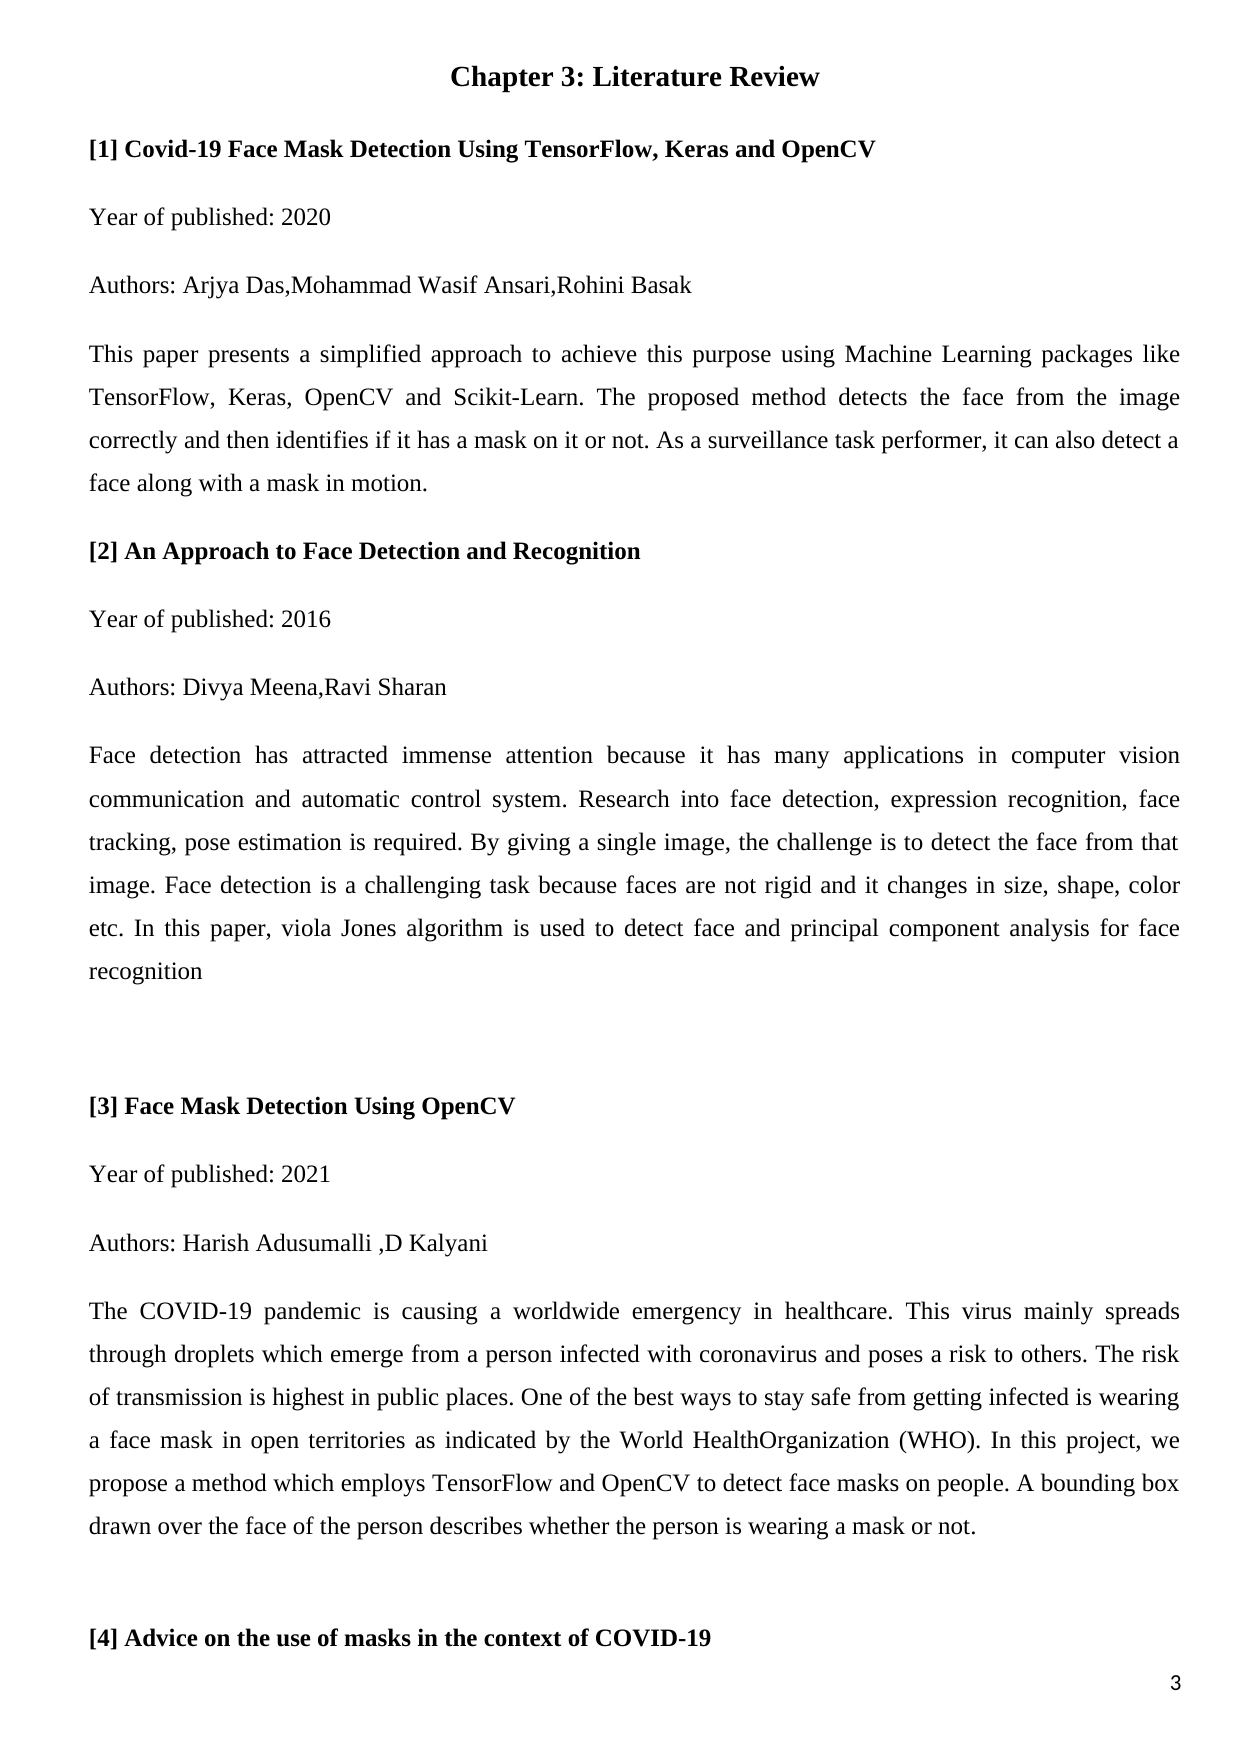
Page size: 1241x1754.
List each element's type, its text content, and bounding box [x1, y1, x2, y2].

text Year of published: 2016 [89, 604, 1181, 633]
text The COVID-19 pandemic is causing a worldwide emergency in healthcare. This virus mainly spreads through droplets which emerge from a person infected with coronavirus and poses a risk to others. The risk of transmission is highest in public places. One of the best ways to stay safe from getting infected is wearing a face mask in open territories as indicated by the World HealthOrganization (WHO). In this project, we propose a method which employs TensorFlow and OpenCV to detect face masks on people. A bounding box drawn over the face of the person describes whether the person is wearing a mask or not. [89, 1296, 1181, 1540]
text Chapter 3: Literature Review [89, 59, 1181, 93]
text Authors: Harish Adusumalli ,D Kalyani [89, 1228, 1181, 1256]
text [1] Covid-19 Face Mask Detection Using TensorFlow, Keras and OpenCV [89, 134, 1181, 163]
text [4] Advice on the use of masks in the context of COVID-19 [89, 1623, 1181, 1651]
text Authors: Arjya Das,Mohammad Wasif Ansari,Rohini Basak [89, 271, 1181, 299]
text Authors: Divya Meena,Ravi Sharan [89, 672, 1181, 701]
text This paper presents a simplified approach to achieve this purpose using Machine Learning packages like TensorFlow, Keras, OpenCV and Scikit-Learn. The proposed method detects the face from the image correctly and then identifies if it has a mask on it or not. As a surveillance task performer, it can also detect a face along with a mask in motion. [89, 339, 1181, 497]
text Year of published: 2021 [89, 1159, 1181, 1188]
text Face detection has attracted immense attention because it has many applications in computer vision communication and automatic control system. Research into face detection, expression recognition, face tracking, pose estimation is required. By giving a single image, the challenge is to detect the face from that image. Face detection is a challenging task because faces are not rigid and it changes in size, shape, color etc. In this paper, viola Jones algorithm is used to detect face and principal component analysis for face recognition [89, 741, 1181, 985]
text [3] Face Mask Detection Using OpenCV [89, 1091, 1181, 1120]
text [2] An Approach to Face Detection and Recognition [89, 536, 1181, 565]
text Year of published: 2020 [89, 202, 1181, 231]
